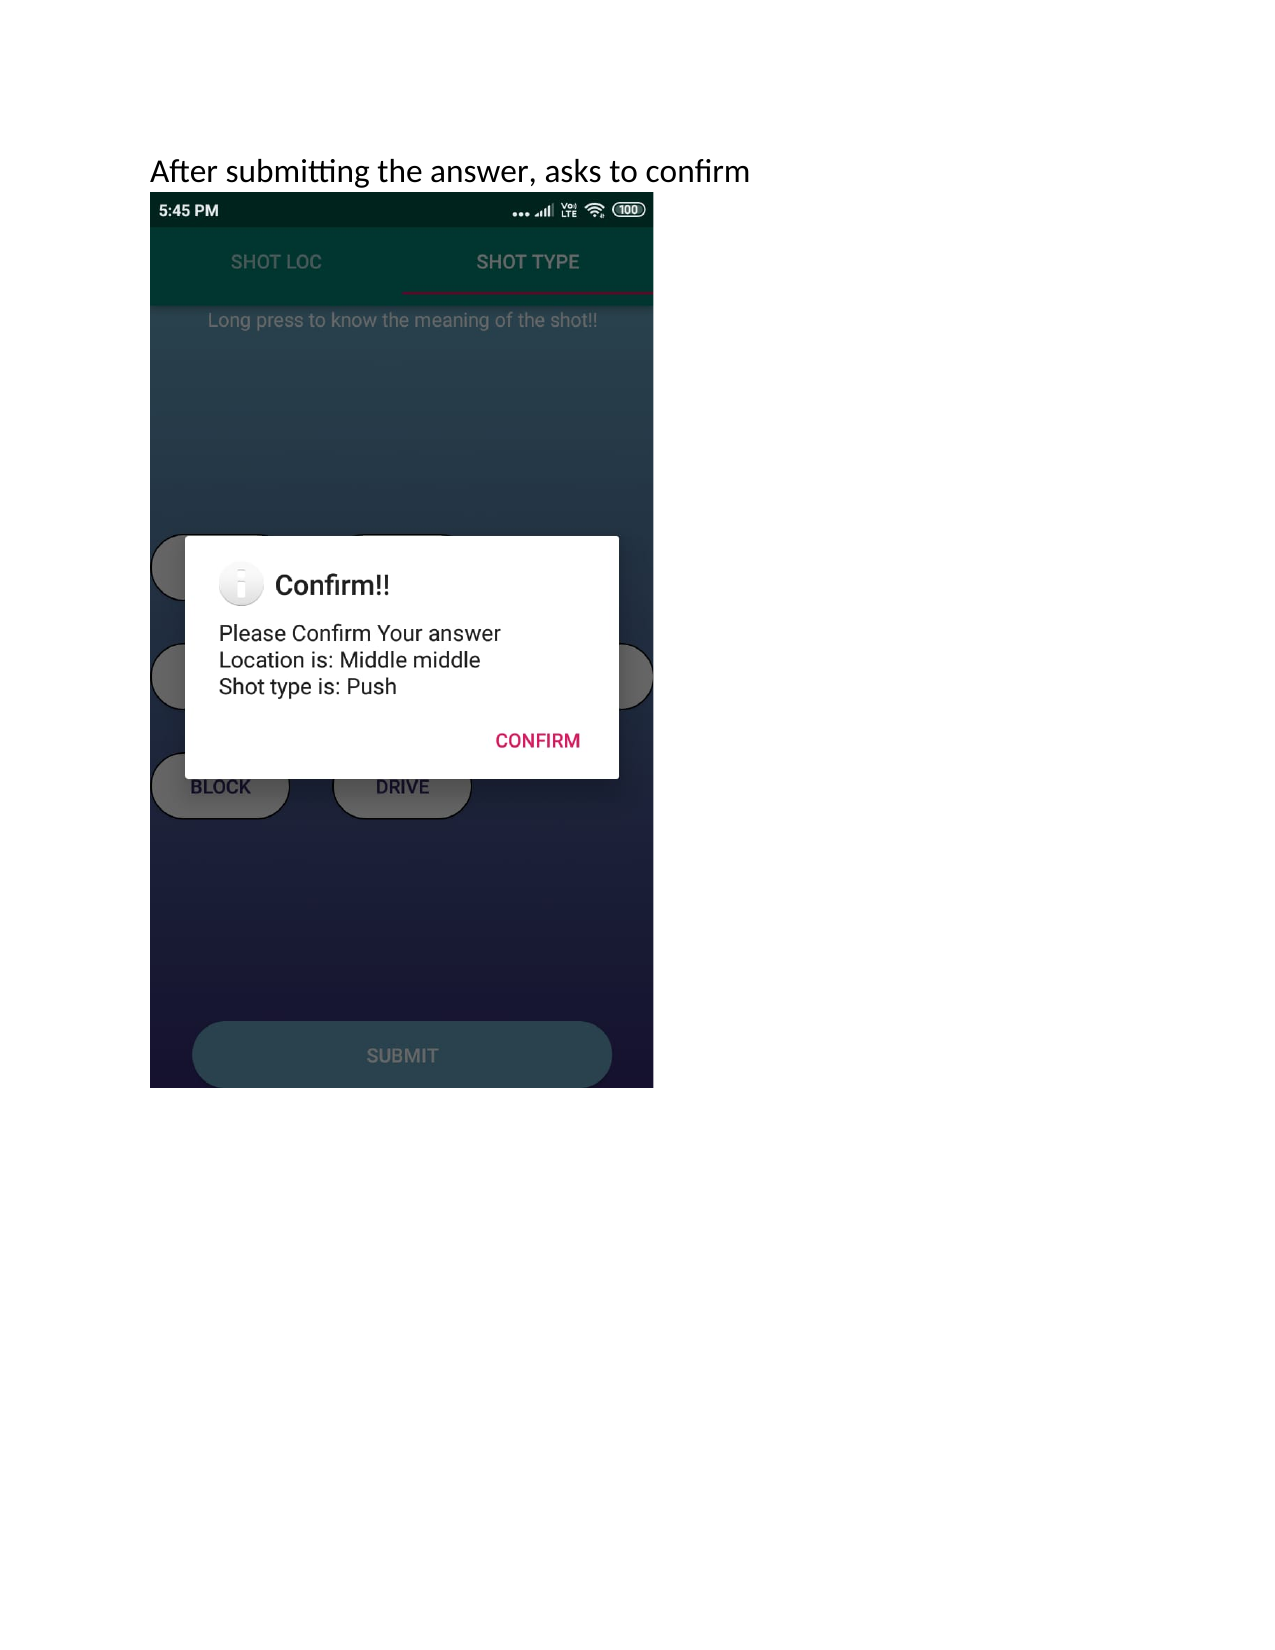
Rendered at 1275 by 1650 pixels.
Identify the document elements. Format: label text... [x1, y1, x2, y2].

picture [150, 192, 654, 1088]
